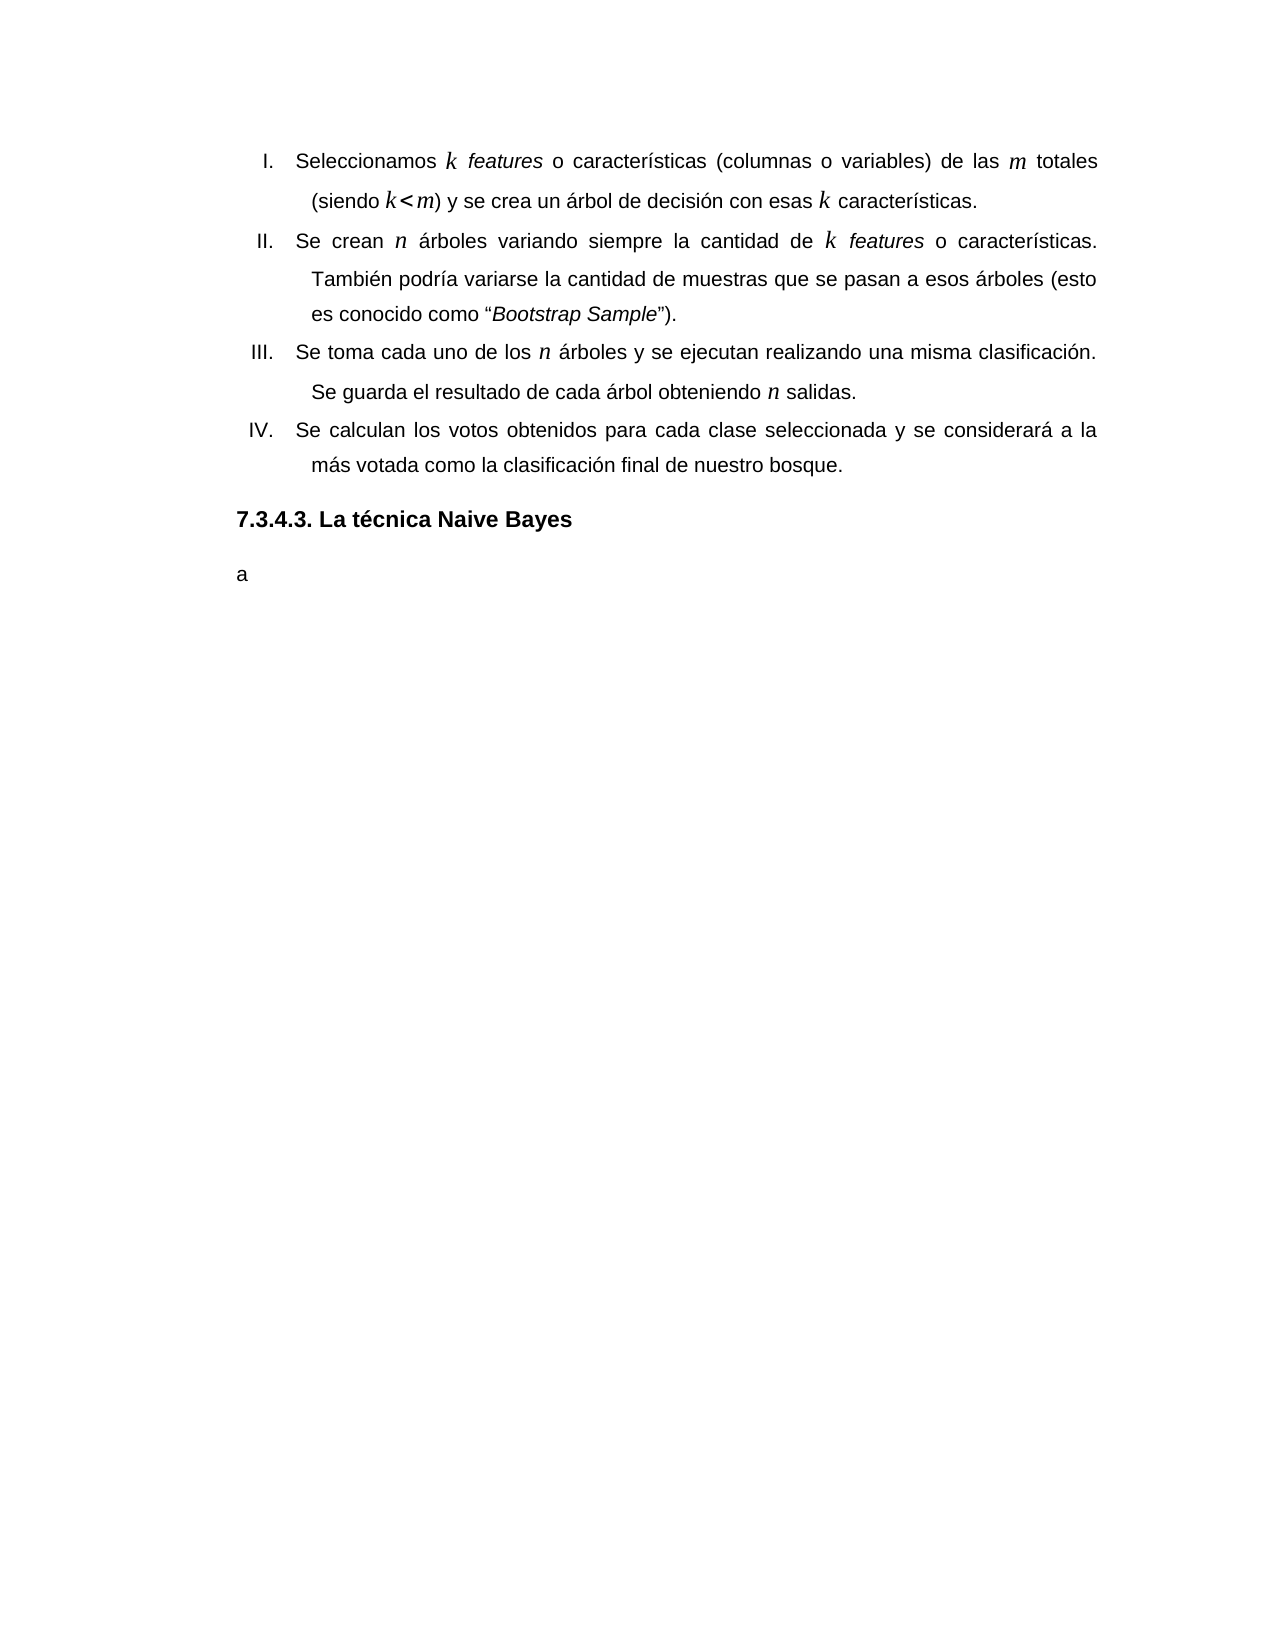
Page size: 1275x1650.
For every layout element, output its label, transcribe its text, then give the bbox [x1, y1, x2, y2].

list Seleccionamos features o características (columnas o variables) de las totales (siendo ) y se crea un árbol de decisión con esas características. [274, 148, 1098, 215]
list Se crean árboles variando siempre la cantidad de features o características. También podría variarse la cantidad de muestras que se pasan a esos árboles (esto es conocido como “Bootstrap Sample”). [274, 227, 1098, 326]
list Se toma cada uno de los árboles y se ejecutan realizando una misma clasificación. Se guarda el resultado de cada árbol obteniendo salidas. [274, 338, 1098, 405]
list Se calculan los votos obtenidos para cada clase seleccionada y se considerará a la más votada como la clasificación final de nuestro bosque. [274, 417, 1098, 477]
text a [236, 562, 1098, 586]
text 7.3.4.3. La técnica Naive Bayes [236, 506, 1098, 532]
